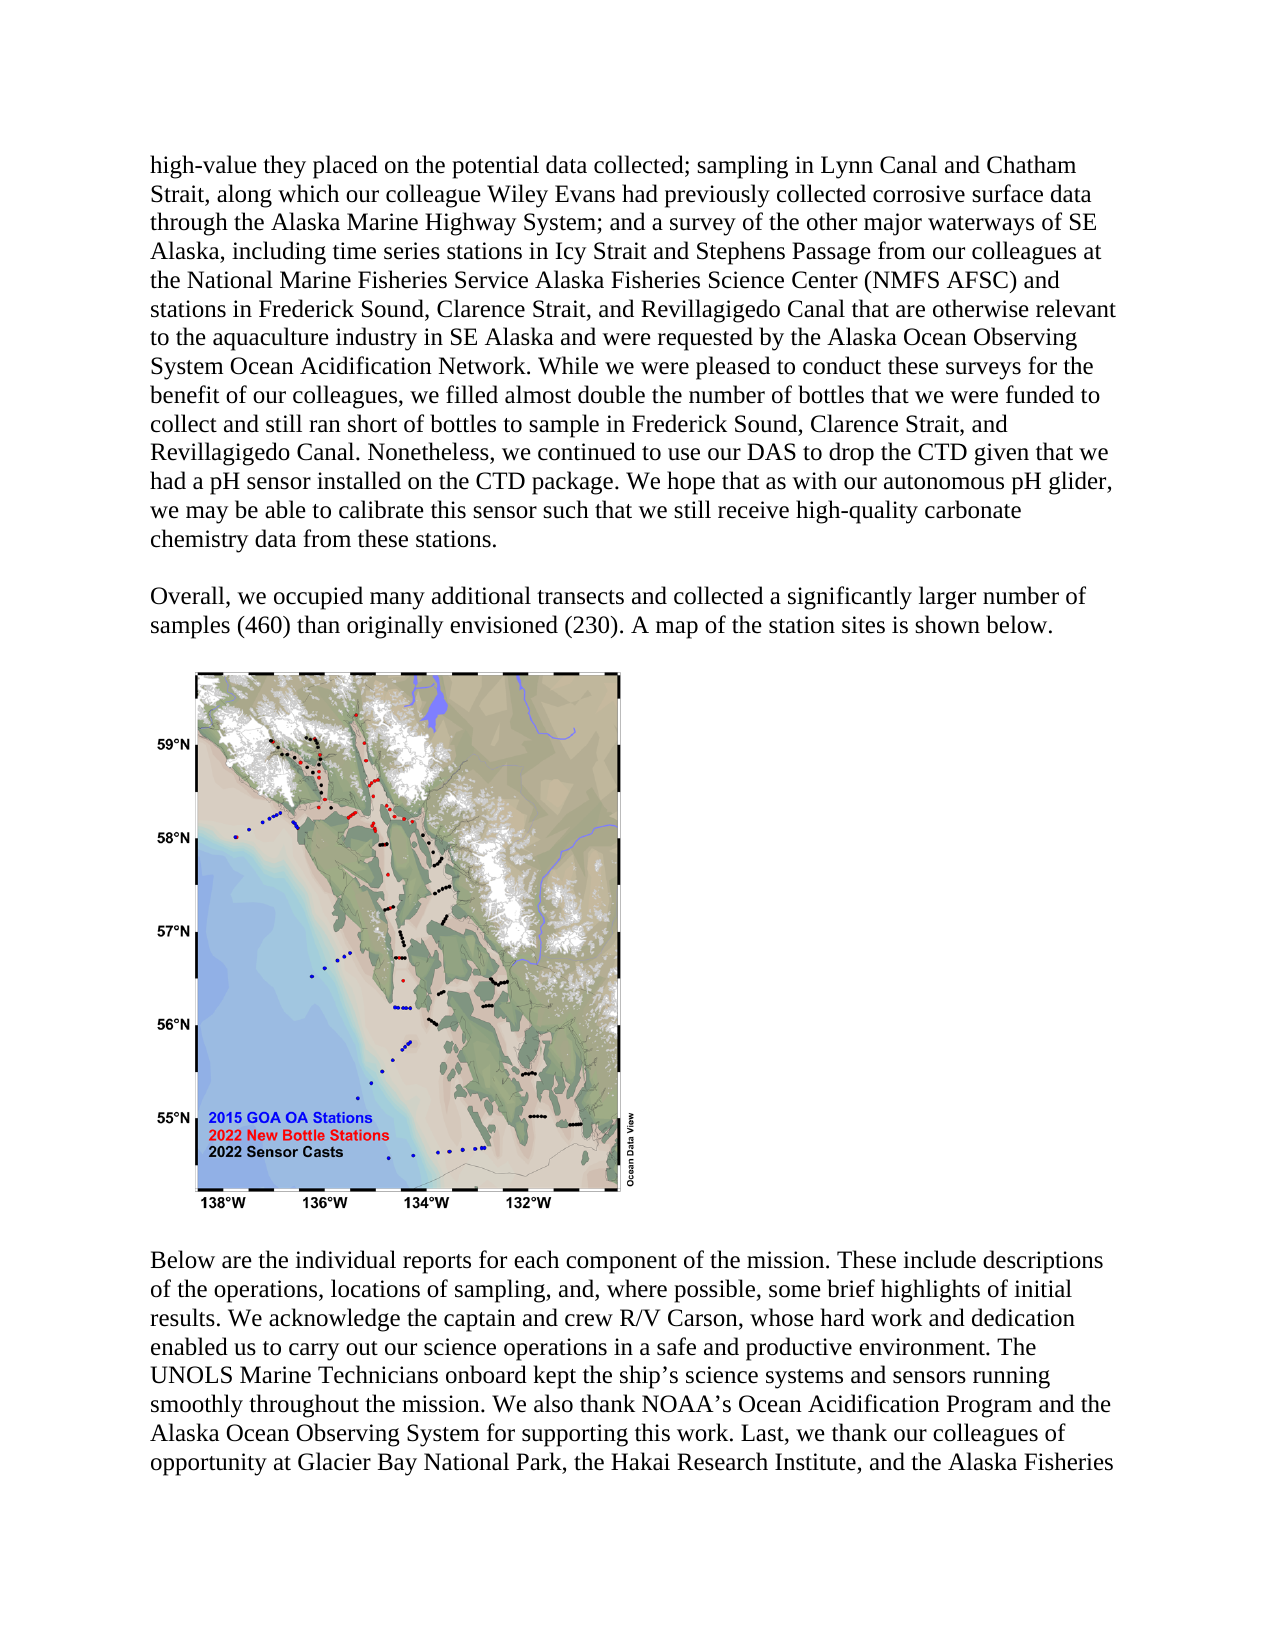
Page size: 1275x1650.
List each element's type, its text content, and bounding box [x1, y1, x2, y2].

picture [150, 667, 639, 1217]
text Overall, we occupied many additional transects and collected a significantly larger number of samples (460) than originally envisioned (230). A map of the station sites is shown below. [150, 581, 1125, 639]
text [150, 1246, 1125, 1476]
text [150, 150, 1125, 552]
